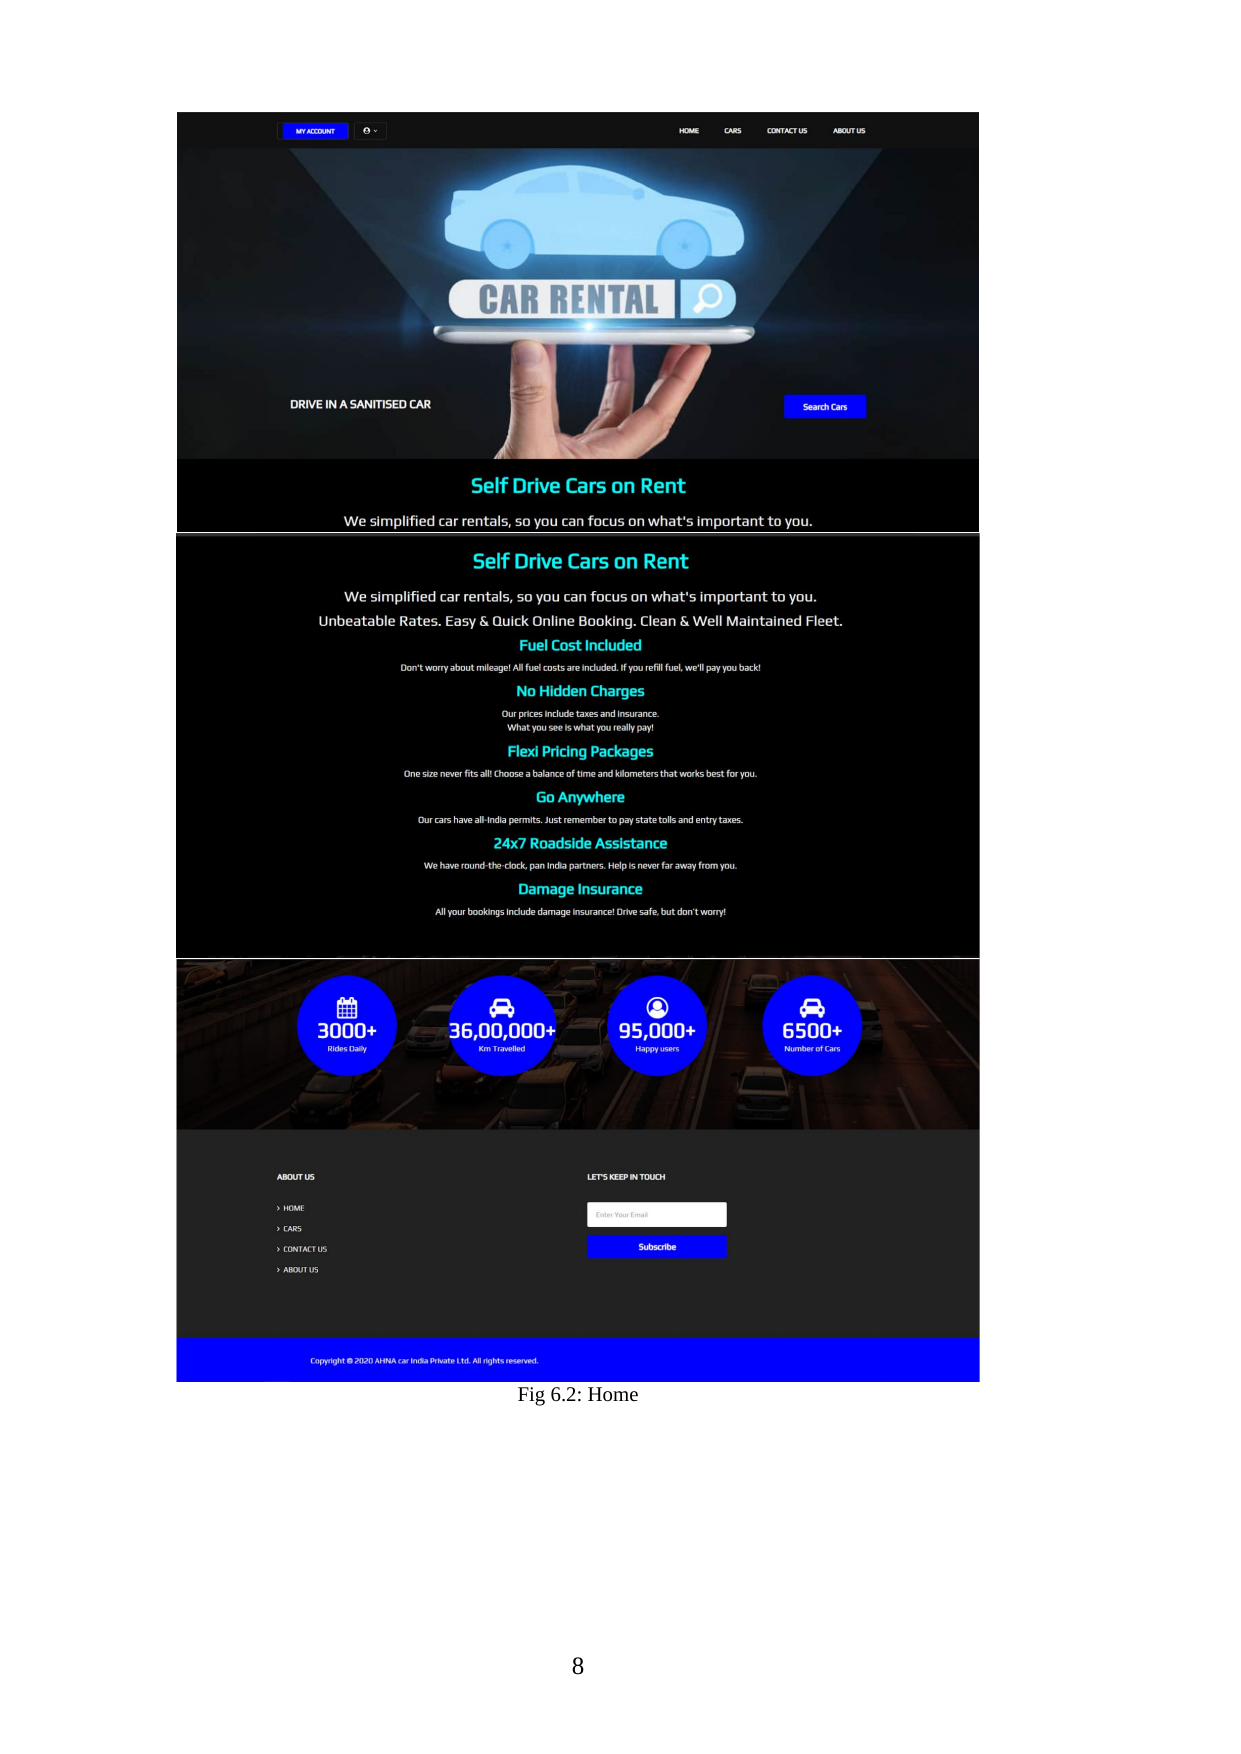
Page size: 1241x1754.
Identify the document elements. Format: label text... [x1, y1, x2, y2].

text Fig 6.2: Home [0, 1382, 1156, 1406]
picture [176, 112, 980, 1382]
